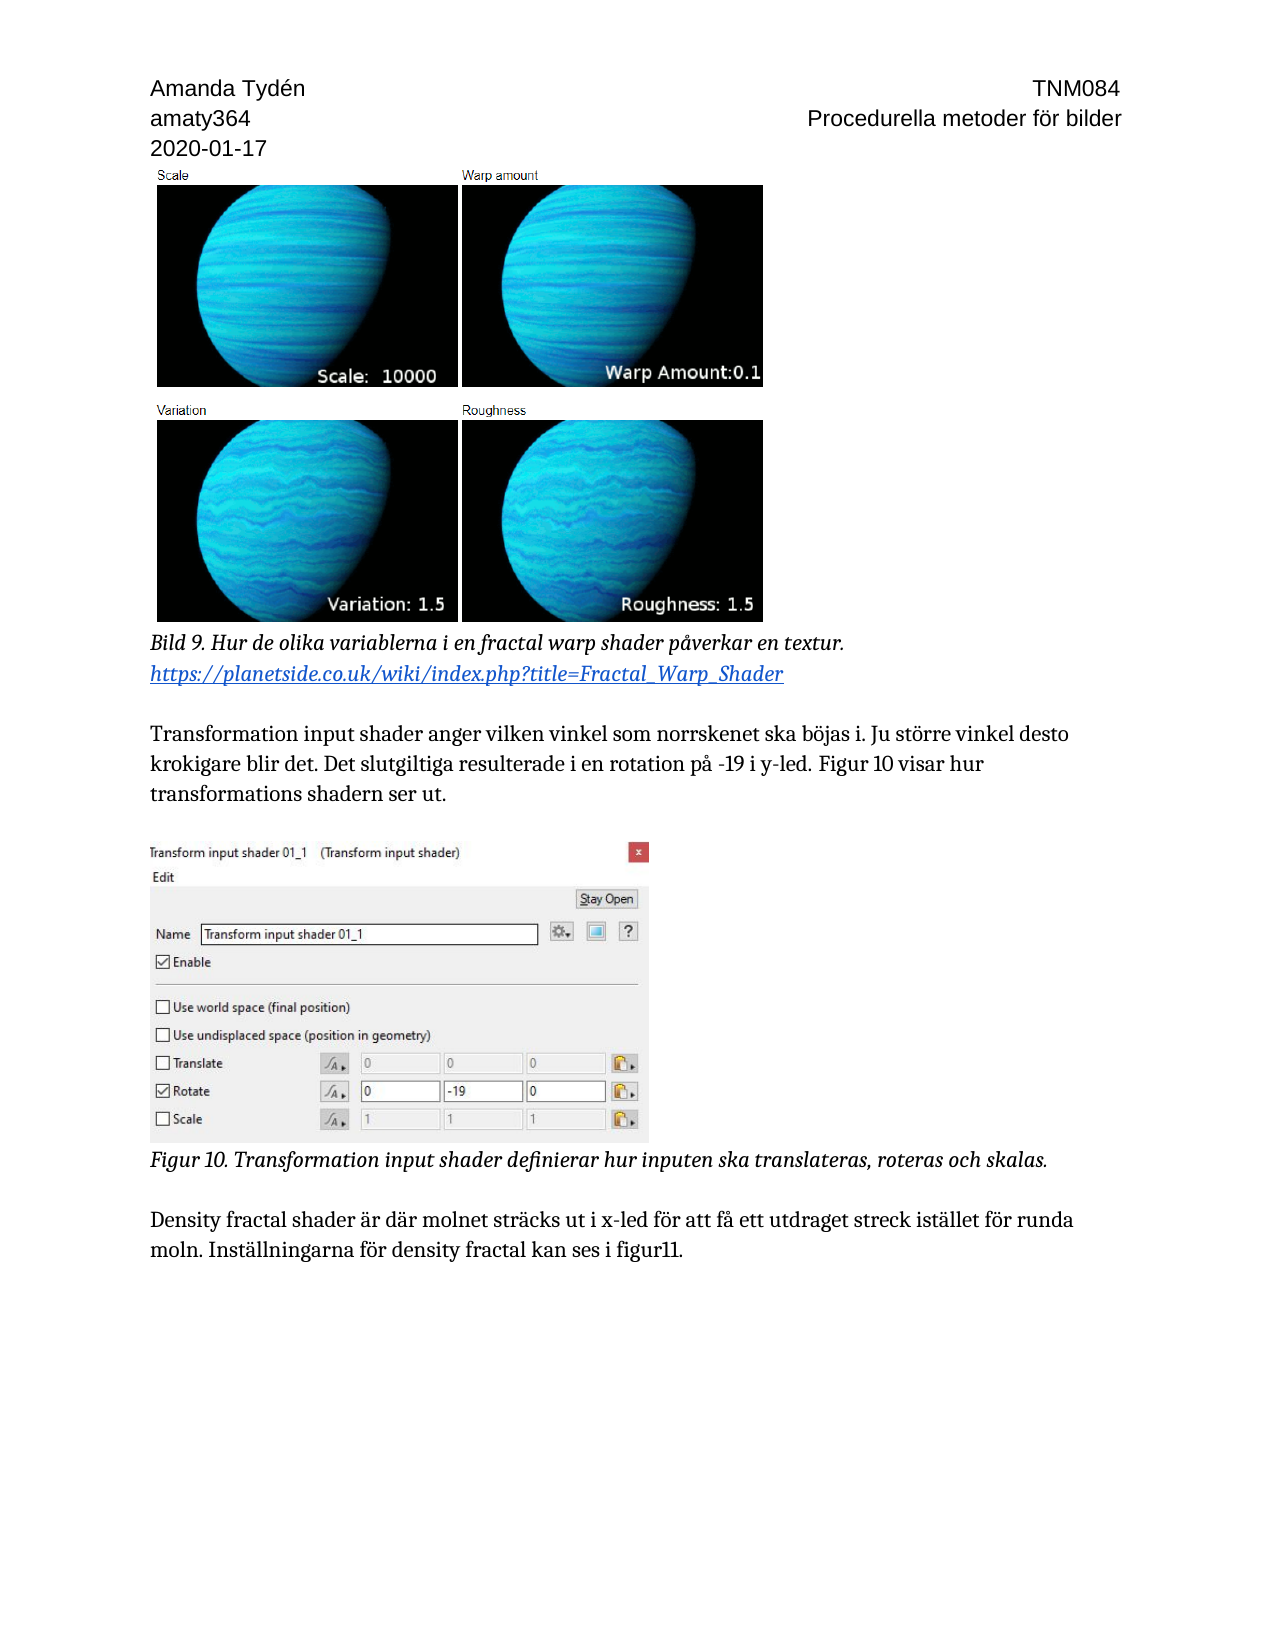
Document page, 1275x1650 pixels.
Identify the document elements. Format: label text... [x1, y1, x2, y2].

text Density fractal shader är där molnet sträcks ut i x-led för att få ett utdraget streck istället för runda moln. Inställningarna för density fractal kan ses i figur11. [150, 1207, 1125, 1264]
text Transformation input shader anger vilken vinkel som norrskenet ska böjas i. Ju större vinkel desto krokigare blir det. Det slutgiltiga resulterade i en rotation på -19 i y-led. Figur 10 visar hur transformations shadern ser ut. [150, 721, 1125, 808]
picture [150, 165, 768, 627]
picture [150, 841, 649, 1143]
text Bild 9. Hur de olika variablerna i en fractal warp shader påverkar en textur. https://planetside.co.uk/wiki/index.php?title=Fractal_Warp_Shader [150, 630, 1125, 687]
text Figur 10. Transformation input shader definierar hur inputen ska translateras, roteras och skalas. [150, 1147, 1125, 1173]
